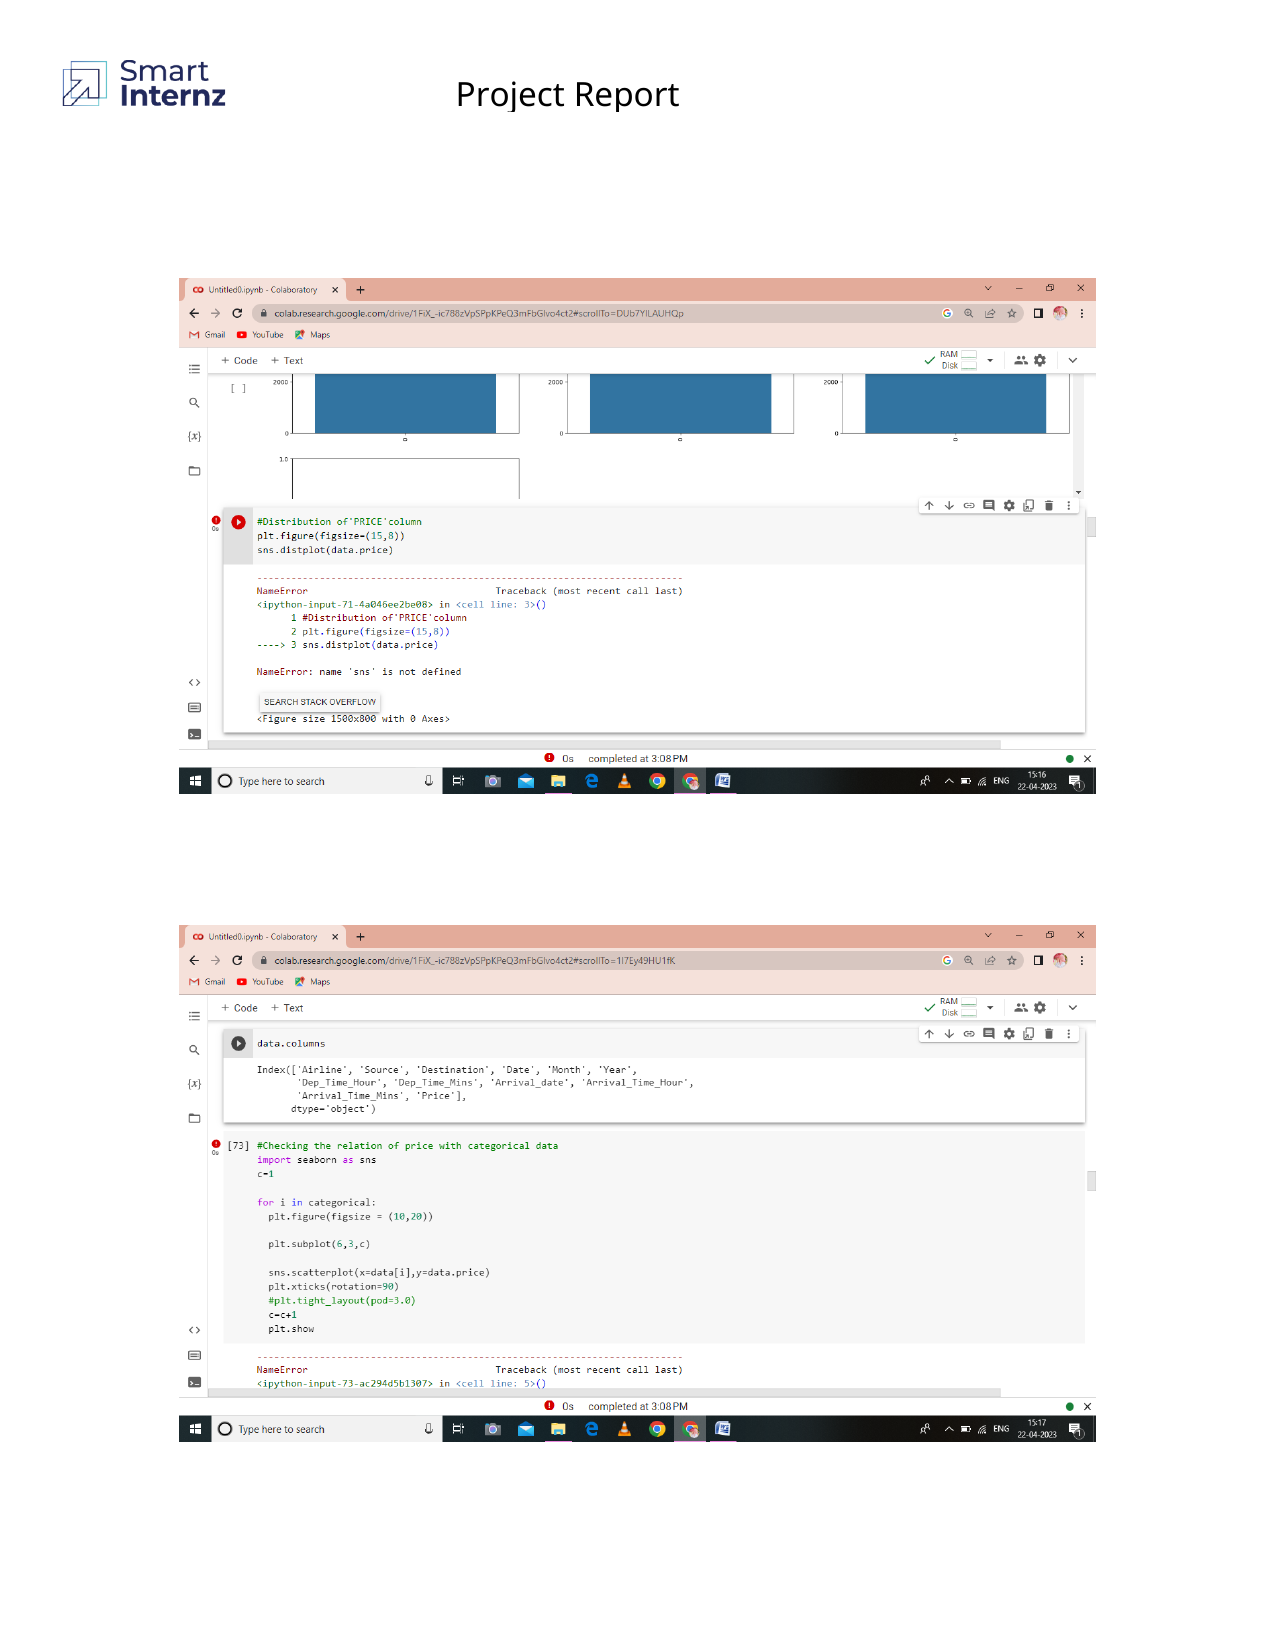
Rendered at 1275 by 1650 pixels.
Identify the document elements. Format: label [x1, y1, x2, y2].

picture [62, 60, 226, 106]
picture [179, 278, 1096, 794]
picture [179, 925, 1096, 1442]
